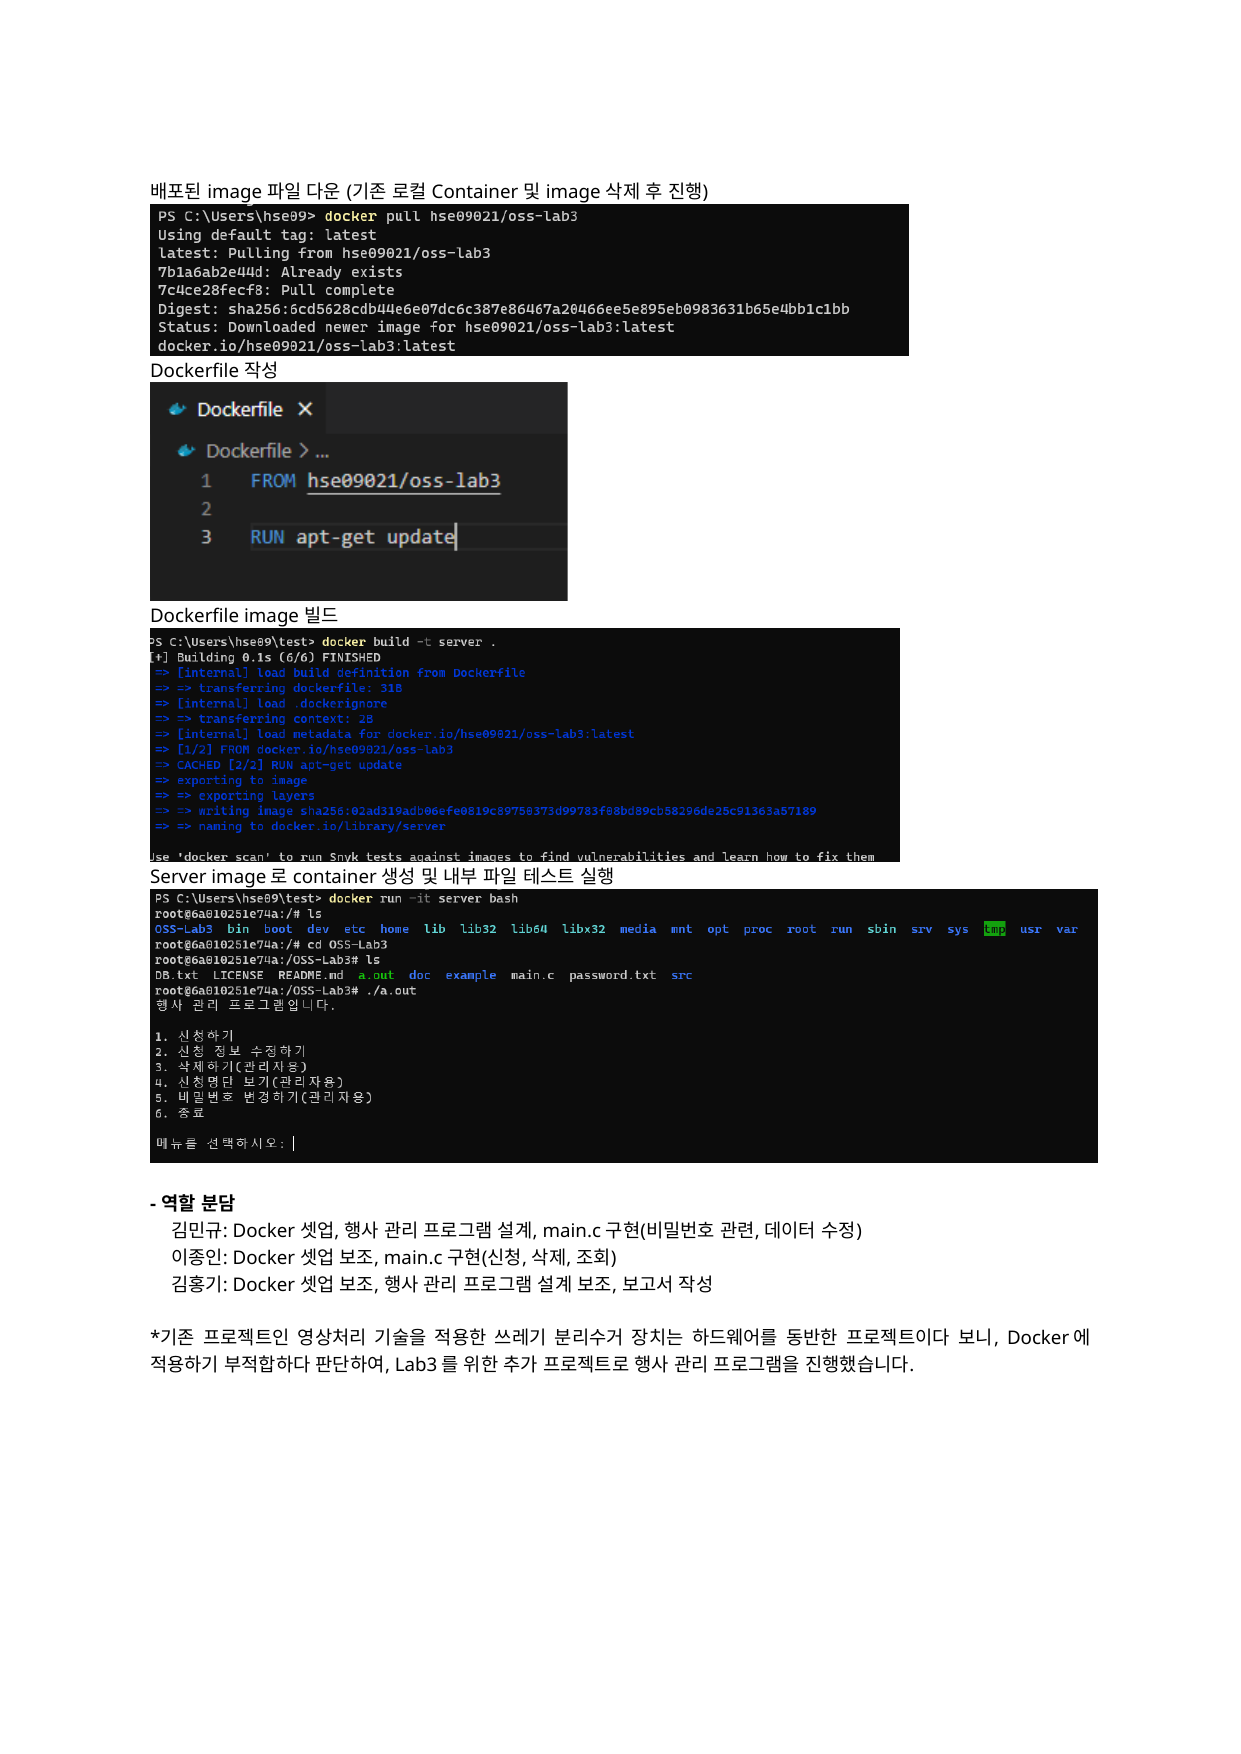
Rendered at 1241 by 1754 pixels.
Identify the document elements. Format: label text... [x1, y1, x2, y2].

text *기존 프로젝트인 영상처리 기술을 적용한 쓰레기 분리수거 장치는 하드웨어를 동반한 프로젝트이다 보니, Docker에 적용하기 부적합하다 판단하여, Lab3를 위한 추가 프로젝트로 행사 관리 프로그램을 진행했습니다. [150, 1323, 1090, 1377]
text 김홍기: Docker 셋업 보조, 행사 관리 프로그램 설계 보조, 보고서 작성 [171, 1270, 1090, 1297]
text - 역할 분담 [150, 1188, 1090, 1216]
text Server image로 container 생성 및 내부 파일 테스트 실행 [150, 862, 1090, 889]
picture [150, 889, 1098, 1163]
text 김민규: Docker 셋업, 행사 관리 프로그램 설계, main.c 구현(비밀번호 관련, 데이터 수정) [171, 1216, 1090, 1243]
text 배포된 image 파일 다운 (기존 로컬 Container 및 image 삭제 후 진행) [150, 177, 1090, 204]
picture [150, 628, 900, 862]
picture [150, 204, 909, 356]
text Dockerfile image 빌드 [150, 601, 1090, 628]
picture [150, 382, 568, 601]
text Dockerfile 작성 [150, 356, 1090, 383]
text 이종인: Docker 셋업 보조, main.c 구현(신청, 삭제, 조회) [171, 1243, 1090, 1270]
